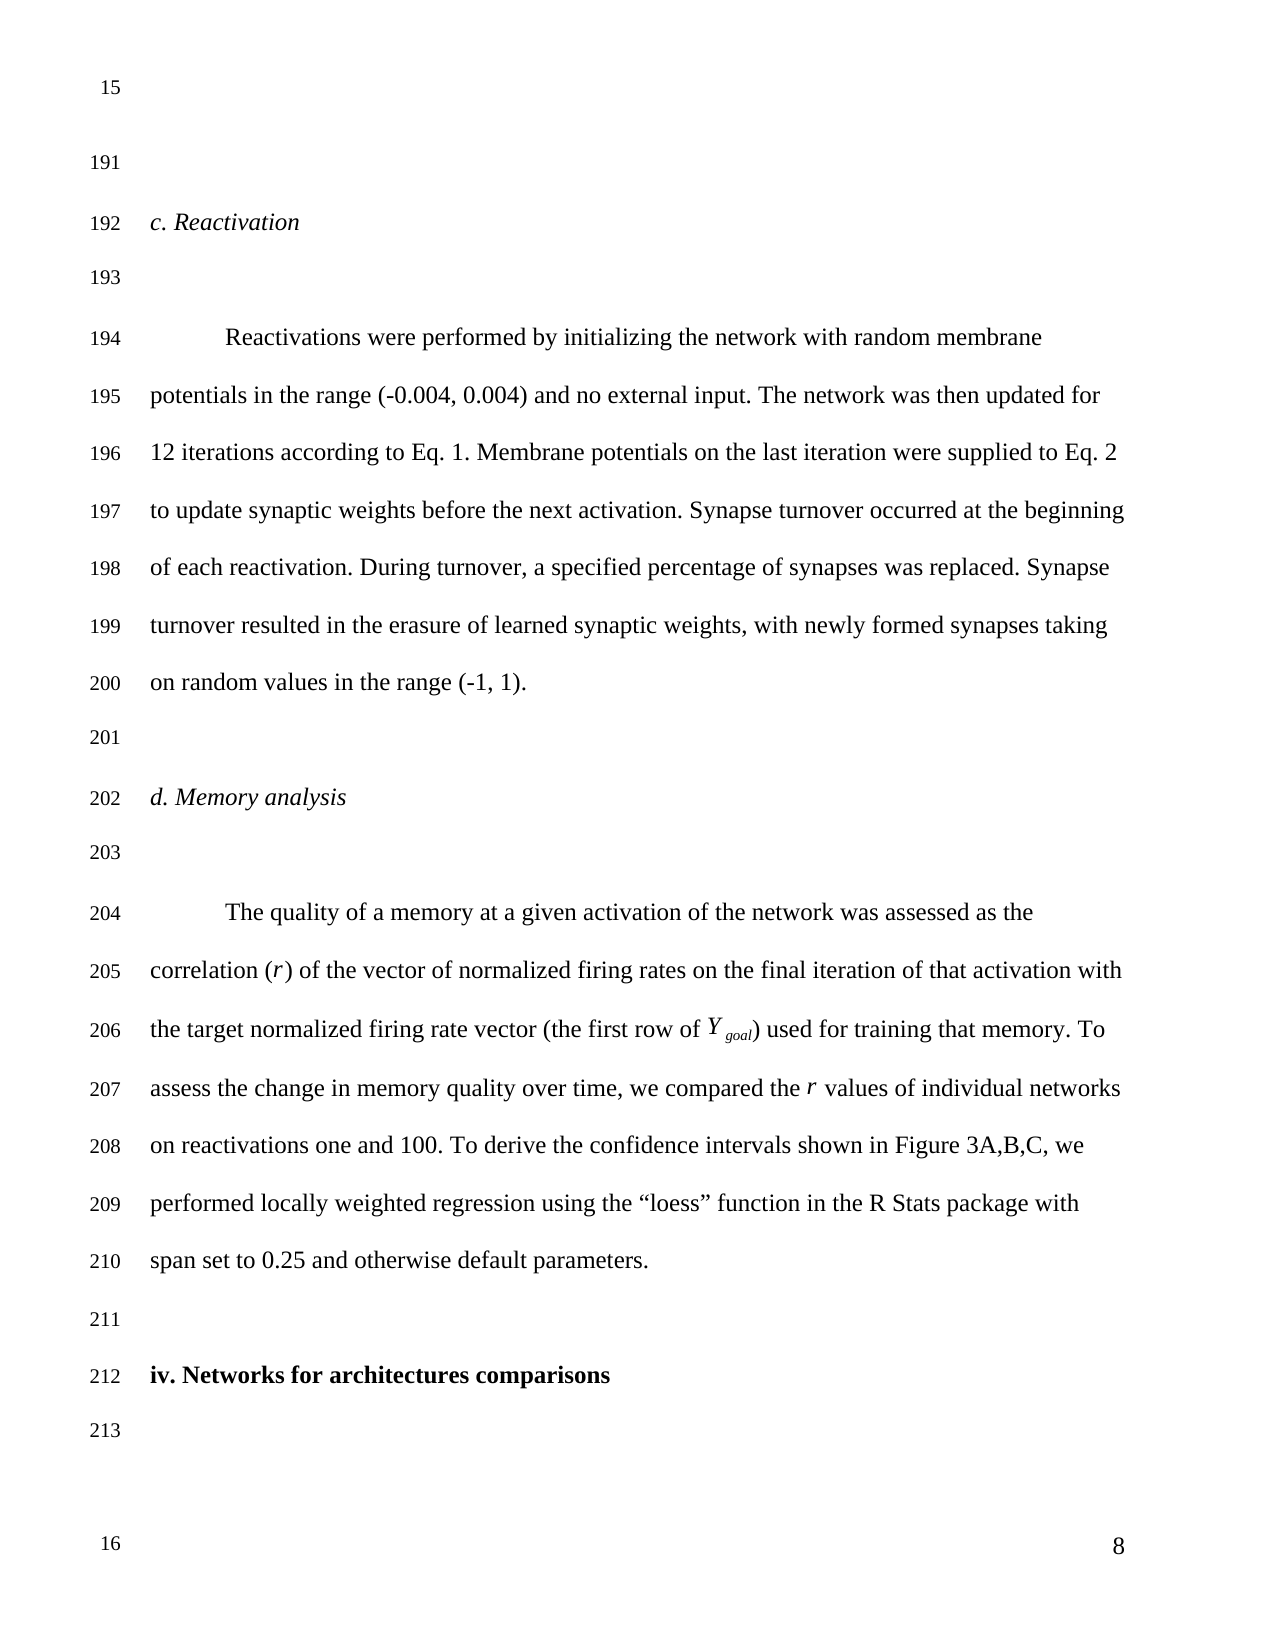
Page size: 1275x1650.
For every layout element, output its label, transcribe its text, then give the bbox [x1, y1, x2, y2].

text c. Reactivation [150, 207, 1125, 236]
text Reactivations were performed by initializing the network with random membrane potentials in the range (-0.004, 0.004) and no external input. The network was then updated for 12 iterations according to Eq. 1. Membrane potentials on the last iteration were supplied to Eq. 2 to update synaptic weights before the next activation. Synapse turnover occurred at the beginning of each reactivation. During turnover, a specified percentage of synapses was replaced. Synapse turnover resulted in the erasure of learned synaptic weights, with newly formed synapses taking on random values in the range (-1, 1). [150, 322, 1125, 696]
text The quality of a memory at a given activation of the network was assessed as the correlation () of the vector of normalized firing rates on the final iteration of that activation with the target normalized firing rate vector (the first row of ) used for training that memory. To assess the change in memory quality over time, we compared the values of individual networks on reactivations one and 100. To derive the confidence intervals shown in Figure 3A,B,C, we performed locally weighted regression using the “loess” function in the R Stats package with span set to 0.25 and otherwise default parameters. [150, 897, 1125, 1274]
text d. Memory analysis [150, 782, 1125, 811]
text iv. Networks for architectures comparisons [150, 1360, 1125, 1389]
